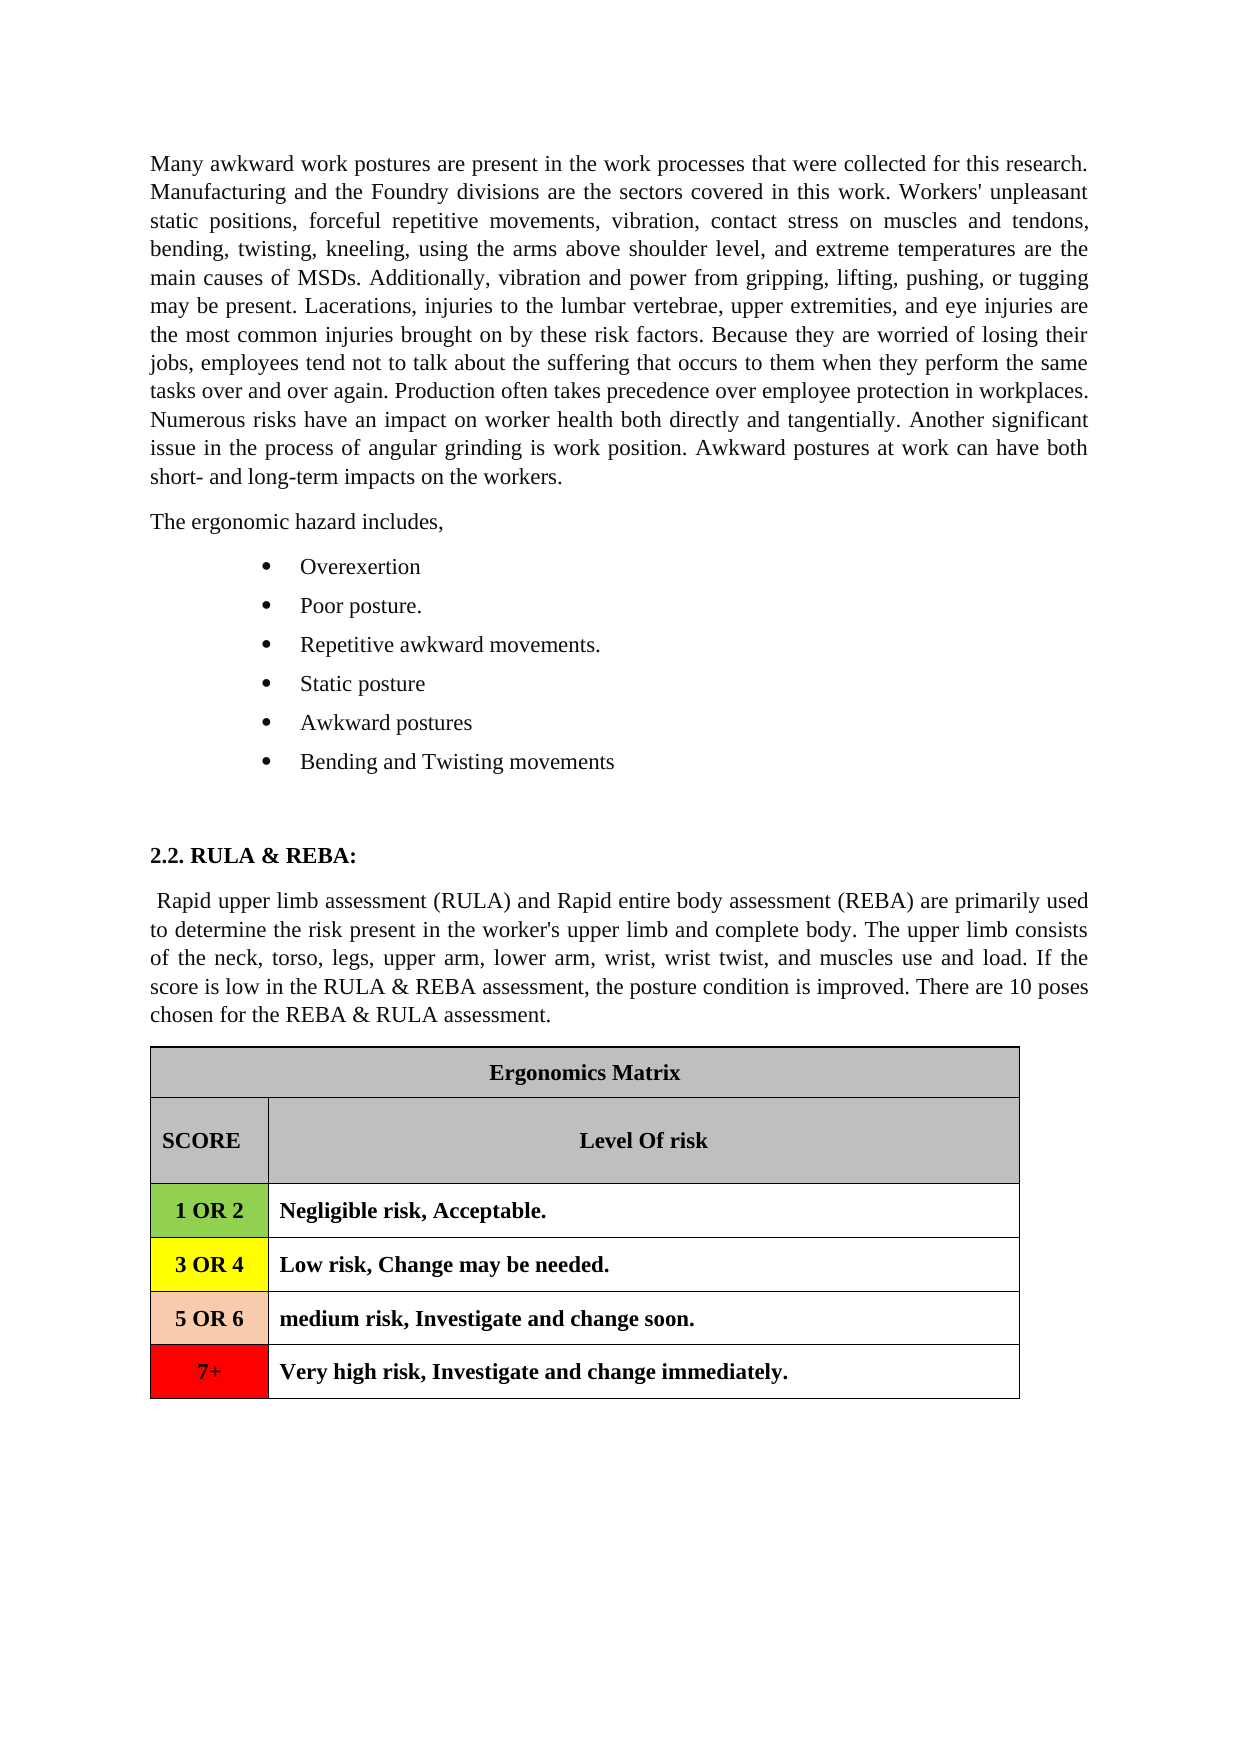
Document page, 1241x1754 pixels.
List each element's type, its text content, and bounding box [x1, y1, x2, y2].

list Overexertion [262, 553, 1089, 579]
table_cell Low risk, Change may be needed. [269, 1238, 1019, 1291]
text Rapid upper limb assessment (RULA) and Rapid entire body assessment (REBA) are primarily used to determine the risk present in the worker's upper limb and complete body. The upper limb consists of the neck, torso, legs, upper arm, lower arm, wrist, wrist twist, and muscles use and load. If the score is low in the RULA & REBA assessment, the posture condition is improved. There are 10 poses chosen for the REBA & RULA assessment. [150, 887, 1090, 1028]
table_cell Very high risk, Investigate and change immediately. [269, 1345, 1019, 1398]
list Awkward postures [262, 709, 1089, 735]
table_cell 3 OR 4 [151, 1238, 268, 1291]
table_cell SCORE [151, 1098, 268, 1183]
list Poor posture. [262, 592, 1089, 618]
list Static posture [262, 670, 1089, 696]
text Many awkward work postures are present in the work processes that were collected for this research. Manufacturing and the Foundry divisions are the sectors covered in this work. Workers' unpleasant static positions, forceful repetitive movements, vibration, contact stress on muscles and tendons, bending, twisting, kneeling, using the arms above shoulder level, and extreme temperatures are the main causes of MSDs. Additionally, vibration and power from gripping, lifting, pushing, or tugging may be present. Lacerations, injuries to the lumbar vertebrae, upper extremities, and eye injuries are the most common injuries brought on by these risk factors. Because they are worried of losing their jobs, employees tend not to talk about the suffering that occurs to them when they perform the same tasks over and over again. Production often takes precedence over employee protection in workplaces. Numerous risks have an impact on worker health both directly and tangentially. Another significant issue in the process of angular grinding is work position. Awkward postures at work can have both short- and long-term impacts on the workers. [150, 150, 1090, 489]
list Bending and Twisting movements [262, 748, 1089, 774]
table_cell Negligible risk, Acceptable. [269, 1184, 1019, 1237]
table_header Ergonomics Matrix [151, 1048, 1019, 1097]
table_cell medium risk, Investigate and change soon. [269, 1292, 1019, 1344]
table_cell 1 OR 2 [151, 1184, 268, 1237]
list Repetitive awkward movements. [262, 631, 1089, 657]
text The ergonomic hazard includes, [150, 508, 1090, 534]
table_cell 7+ [151, 1345, 268, 1398]
table_cell 5 OR 6 [151, 1292, 268, 1344]
text 2.2. RULA & REBA: [150, 842, 1090, 869]
table_cell Level Of risk [269, 1098, 1019, 1183]
